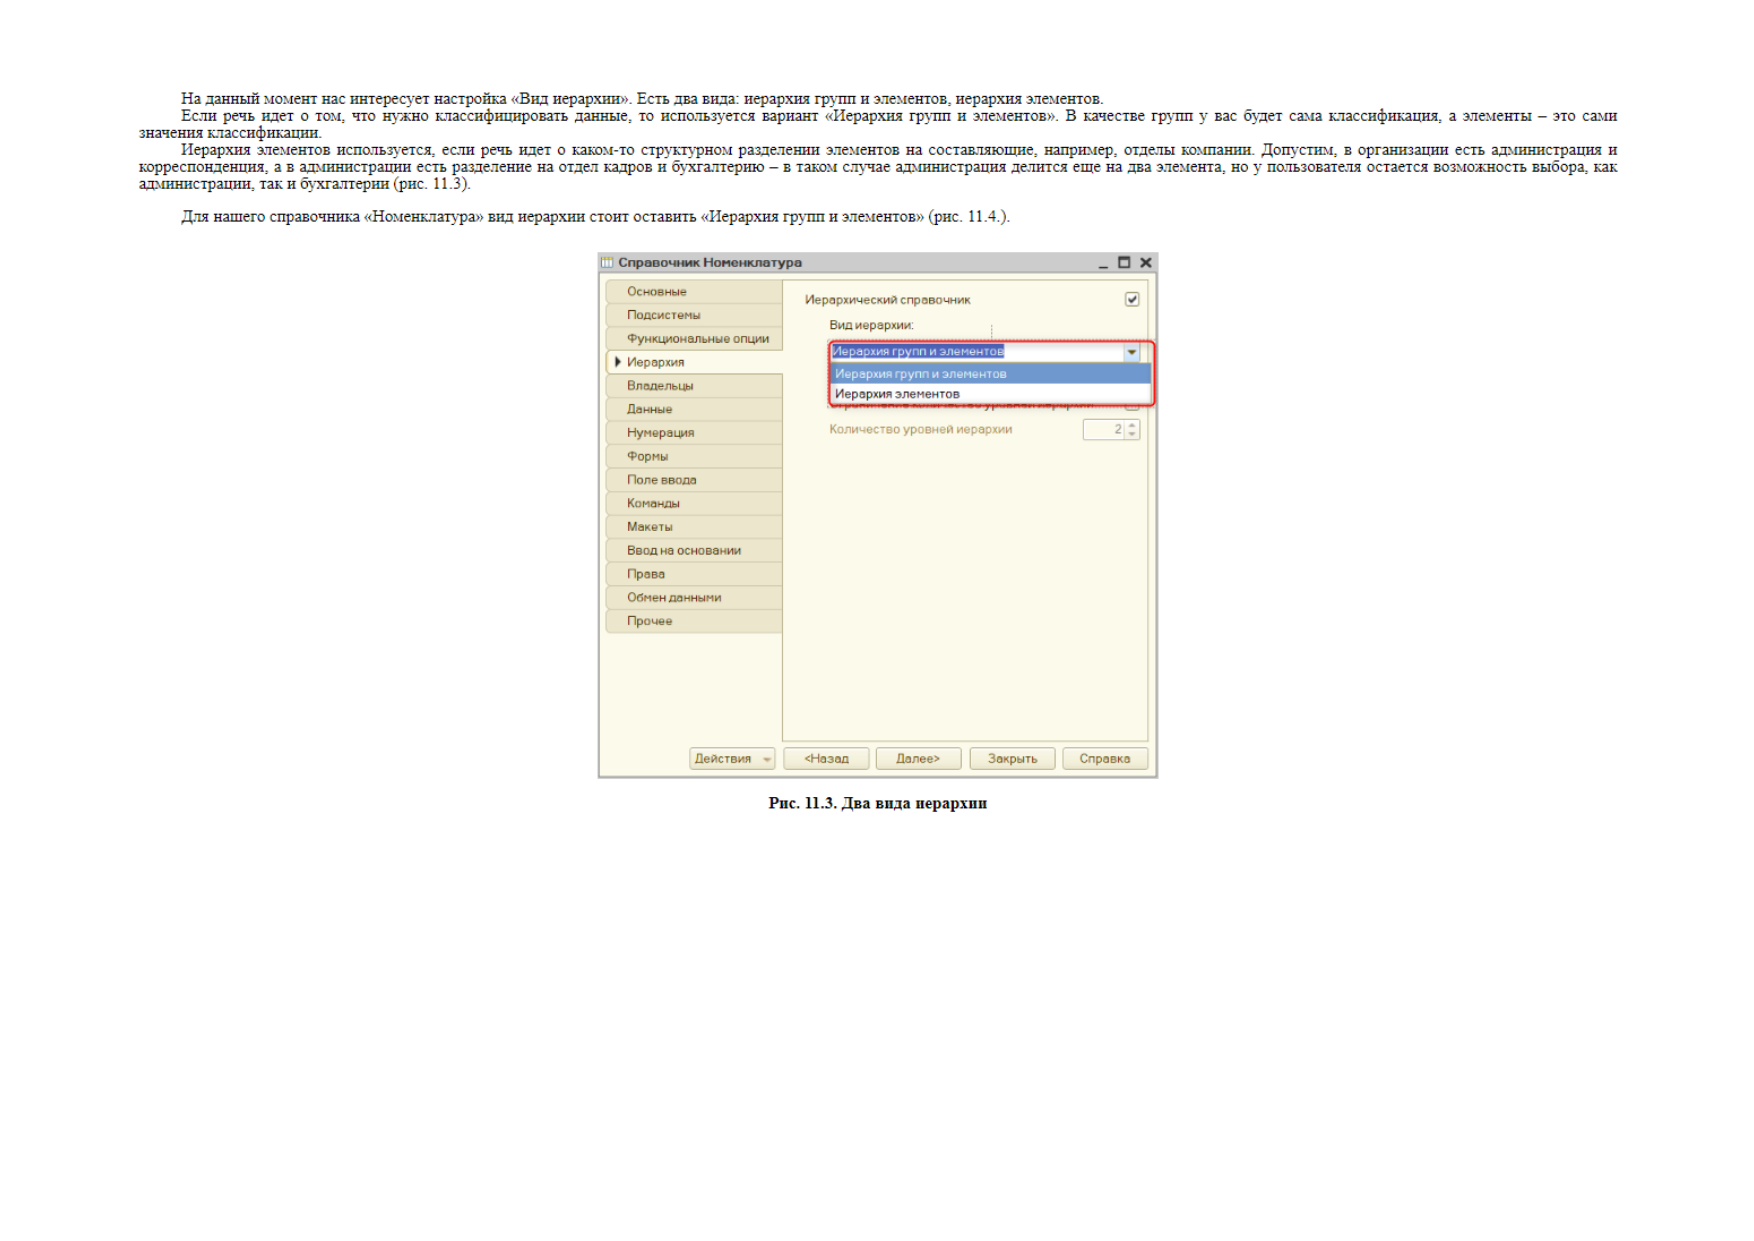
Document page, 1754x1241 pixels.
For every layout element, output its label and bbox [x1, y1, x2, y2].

picture [118, 88, 1636, 813]
